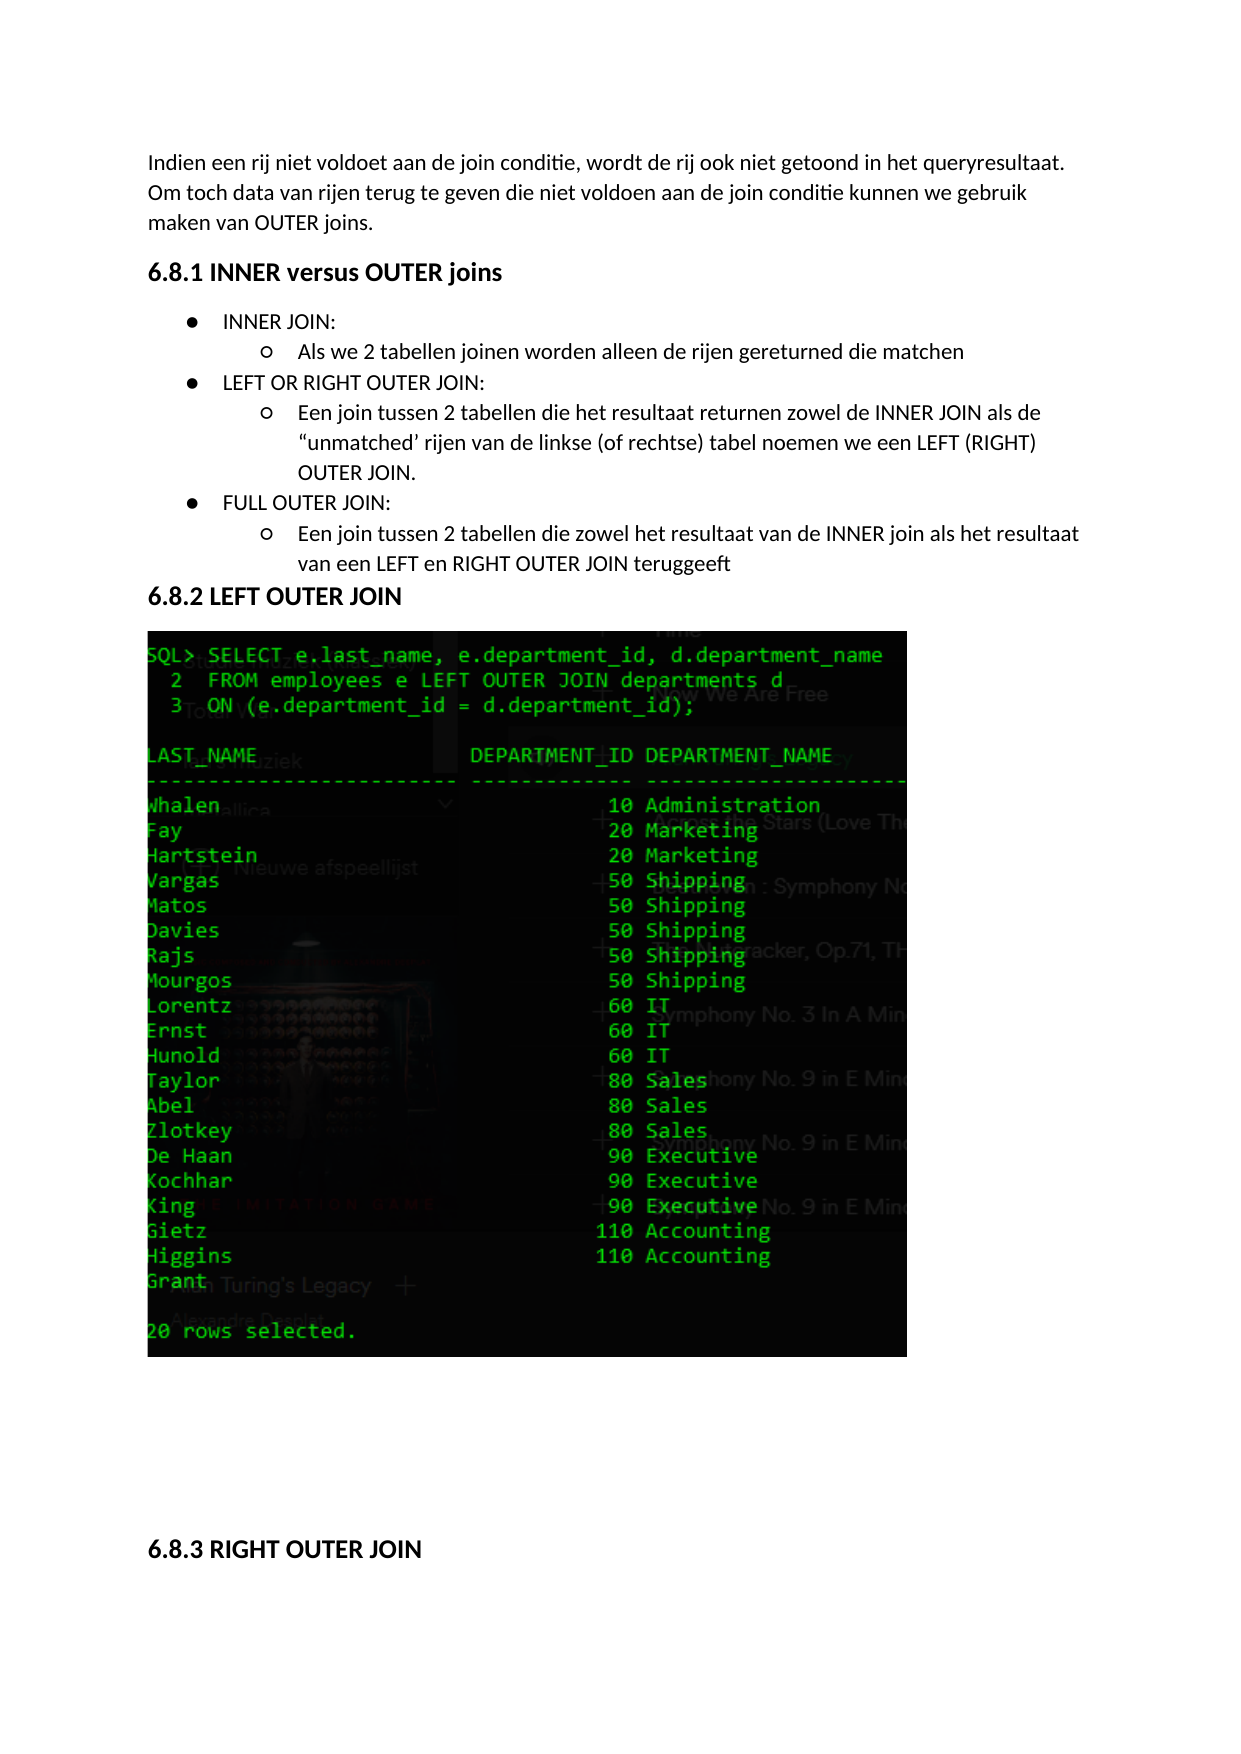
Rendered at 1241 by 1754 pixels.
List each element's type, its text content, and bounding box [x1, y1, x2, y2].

list Een join tussen 2 tabellen die het resultaat returnen zowel de INNER JOIN als de “unmatched’ rijen van de linkse (of rechtse) tabel noemen we een LEFT (RIGHT) OUTER JOIN. [260, 398, 1093, 486]
list Een join tussen 2 tabellen die zowel het resultaat van de INNER join als het resultaat van een LEFT en RIGHT OUTER JOIN teruggeeft [260, 519, 1093, 577]
list FULL OUTER JOIN: [185, 488, 1093, 516]
text 6.8.1 INNER versus OUTER joins [148, 255, 1093, 288]
picture [147, 631, 907, 1357]
text 6.8.2 LEFT OUTER JOIN [148, 579, 1093, 612]
list INNER JOIN: [185, 307, 1093, 335]
list LEFT OR RIGHT OUTER JOIN: [185, 368, 1093, 396]
text Indien een rij niet voldoet aan de join conditie, wordt de rij ook niet getoond in het queryresultaat. Om toch data van rijen terug te geven die niet voldoen aan de join conditie kunnen we gebruik maken van OUTER joins. [148, 148, 1093, 236]
text 6.8.3 RIGHT OUTER JOIN [148, 1532, 1093, 1565]
list Als we 2 tabellen joinen worden alleen de rijen gereturned die matchen [260, 337, 1093, 365]
